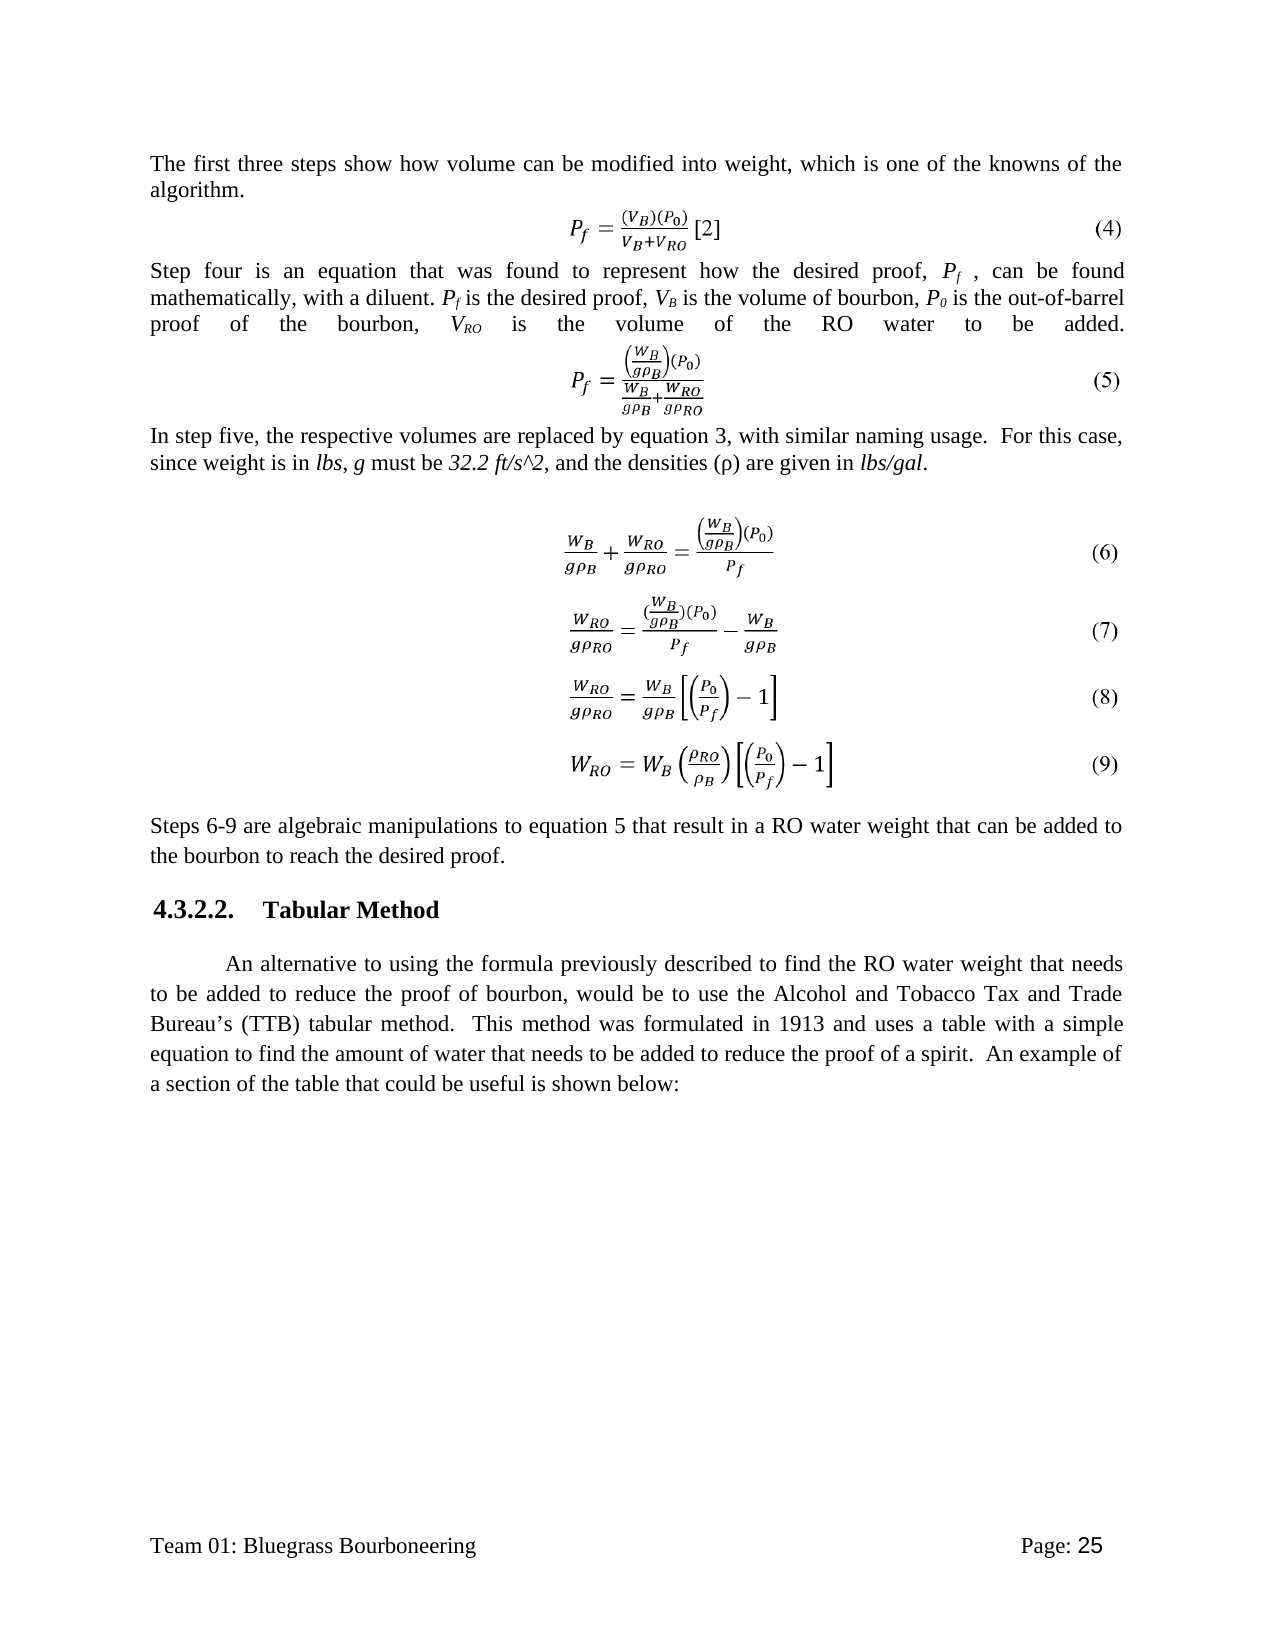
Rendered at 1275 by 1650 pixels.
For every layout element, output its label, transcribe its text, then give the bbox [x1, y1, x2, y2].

text Steps 6-9 are algebraic manipulations to equation 5 that result in a RO water weight that can be added to the bourbon to reach the desired proof. [150, 809, 1125, 869]
picture [150, 500, 1125, 809]
list Tabular Method [234, 893, 1125, 925]
picture [150, 202, 1125, 258]
text An alternative to using the formula previously described to find the RO water weight that needs to be added to reduce the proof of bourbon, would be to use the Alcohol and Tobacco Tax and Trade Bureau’s (TTB) tabular method. This method was formulated in 1913 and uses a table with a simple equation to find the amount of water that needs to be added to reduce the proof of a spirit. An example of a section of the table that could be useful is shown below: [150, 950, 1125, 1097]
text The first three steps show how volume can be modified into weight, which is one of the knowns of the algorithm.Step four is an equation that was found to represent how the desired proof, Pf , can be found mathematically, with a diluent. Pf is the desired proof, VB is the volume of bourbon, P0 is the out-of-barrel proof of the bourbon, VRO is the volume of the RO water to be added.In step five, the respective volumes are replaced by equation 3, with similar naming usage. For this case, since weight is in lbs, g must be 32.2 ft/s^2, and the densities (ρ) are given in lbs/gal. [150, 150, 1125, 202]
text The first three steps show how volume can be modified into weight, which is one of the knowns of the algorithm.Step four is an equation that was found to represent how the desired proof, Pf , can be found mathematically, with a diluent. Pf is the desired proof, VB is the volume of bourbon, P0 is the out-of-barrel proof of the bourbon, VRO is the volume of the RO water to be added.In step five, the respective volumes are replaced by equation 3, with similar naming usage. For this case, since weight is in lbs, g must be 32.2 ft/s^2, and the densities (ρ) are given in lbs/gal. [150, 258, 1125, 336]
text The first three steps show how volume can be modified into weight, which is one of the knowns of the algorithm.Step four is an equation that was found to represent how the desired proof, Pf , can be found mathematically, with a diluent. Pf is the desired proof, VB is the volume of bourbon, P0 is the out-of-barrel proof of the bourbon, VRO is the volume of the RO water to be added.In step five, the respective volumes are replaced by equation 3, with similar naming usage. For this case, since weight is in lbs, g must be 32.2 ft/s^2, and the densities (ρ) are given in lbs/gal. [150, 423, 1125, 475]
picture [150, 336, 1125, 423]
